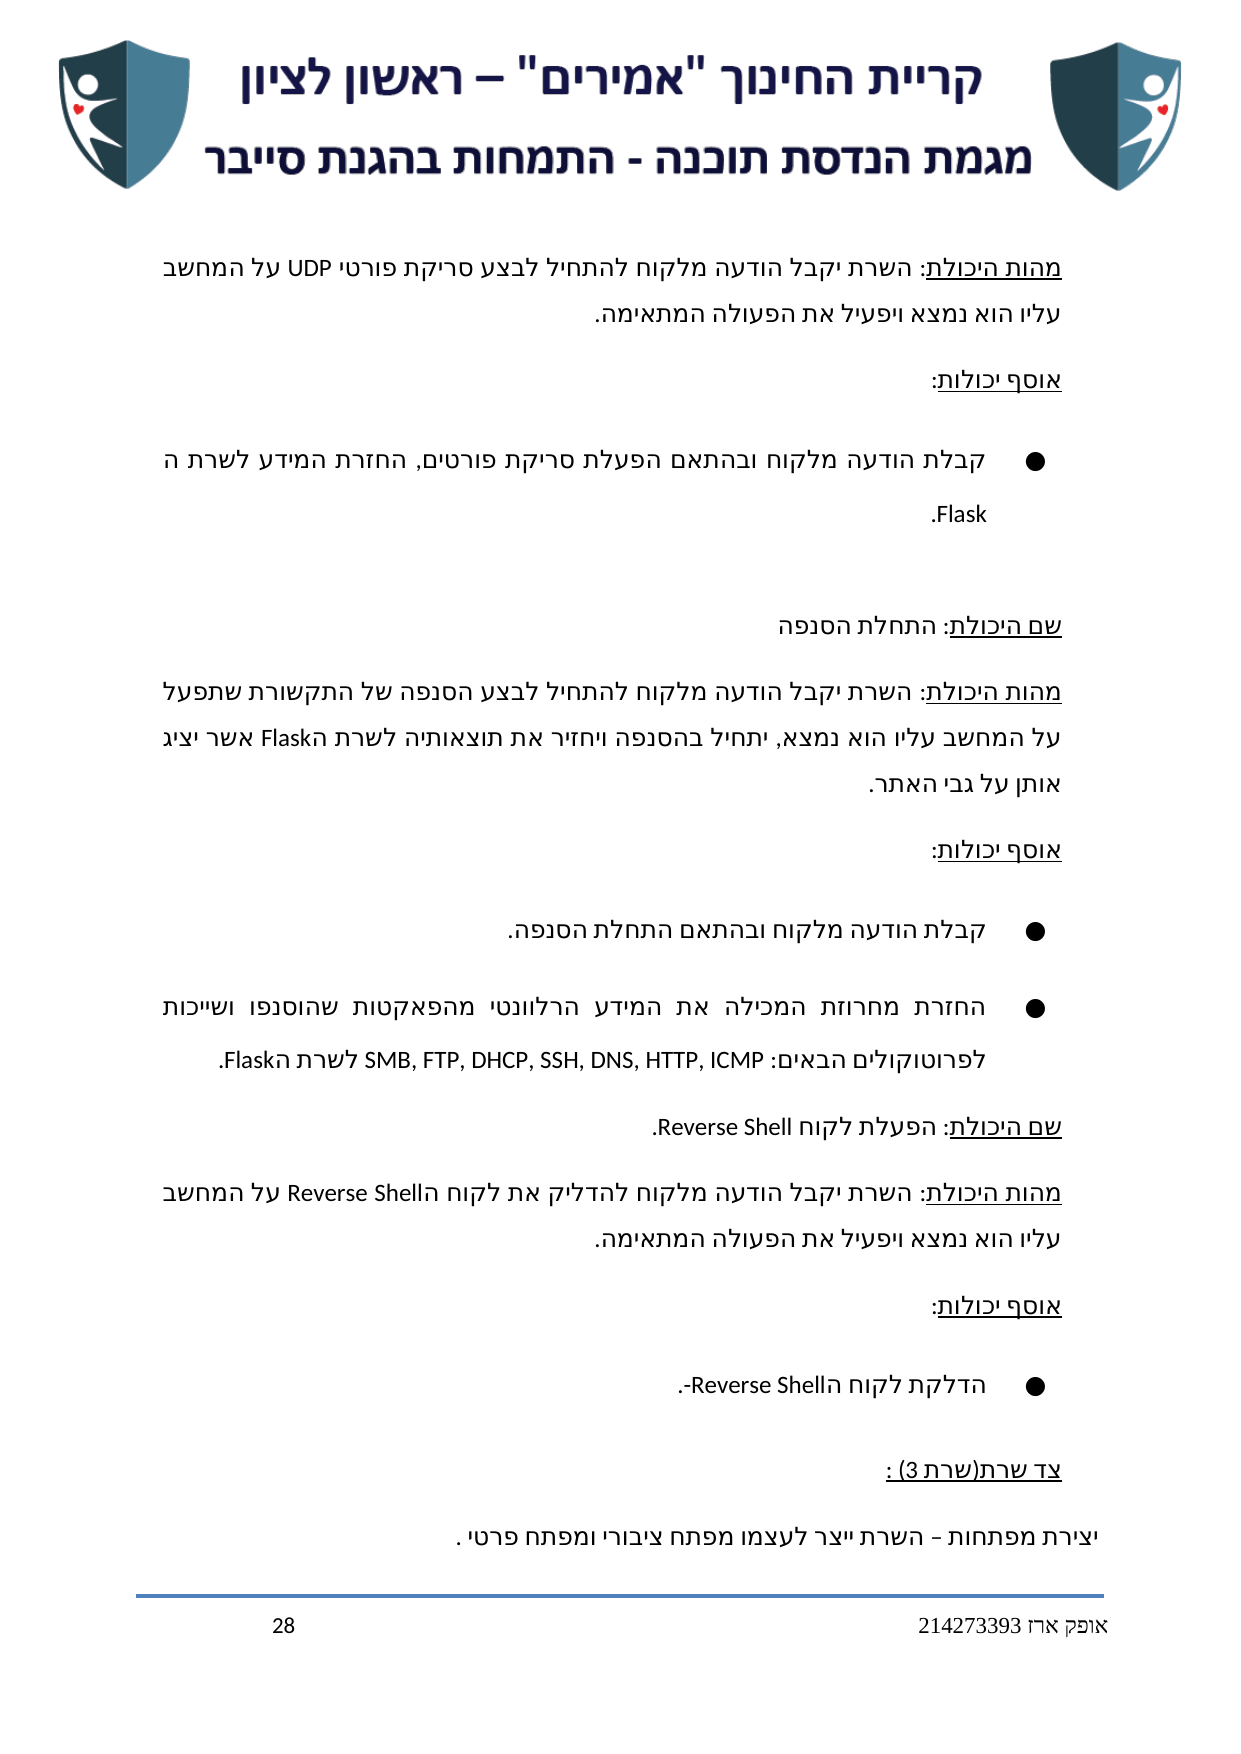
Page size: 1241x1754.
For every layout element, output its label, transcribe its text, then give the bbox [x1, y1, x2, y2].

list קבלת הודעה מלקוח ובהתאם הפעלת סריקת פורטים, החזרת המידע לשרת הFlask. [162, 431, 1024, 528]
text אוסף יכולות: [162, 365, 1062, 395]
text אוסף יכולות: [162, 834, 1062, 865]
text אוסף יכולות: [162, 1290, 1062, 1320]
text שם היכולת: התחלת הסנפה [162, 610, 1062, 641]
text צד שרת(שרת 3) : [162, 1454, 1062, 1485]
list החזרת מחרוזת המכילה את המידע הרלוונטי מהפאקטות שהוסנפו ושייכות לפרוטוקולים הבאים: SMB, FTP, DHCP, SSH, DNS, HTTP, ICMP לשרת הFlask. [162, 978, 1024, 1075]
text מהות היכולת: השרת יקבל הודעה מלקוח להדליק את לקוח הReverse Shell על המחשב עליו הוא נמצא ויפעיל את הפעולה המתאימה. [162, 1178, 1062, 1254]
list קבלת הודעה מלקוח ובהתאם התחלת הסנפה. [162, 901, 1024, 952]
text שם היכולת: הפעלת לקוח Reverse Shell. [162, 1111, 1062, 1142]
text מהות היכולת: השרת יקבל הודעה מלקוח להתחיל לבצע הסנפה של התקשורת שתפעל על המחשב עליו הוא נמצא, יתחיל בהסנפה ויחזיר את תוצאותיה לשרת הFlask אשר יציג אותן על גבי האתר. [162, 677, 1062, 798]
text יצירת מפתחות – השרת ייצר לעצמו מפתח ציבורי ומפתח פרטי . [162, 1521, 1099, 1551]
picture [58, 40, 1182, 192]
list הדלקת לקוח הReverse Shell-. [162, 1356, 1024, 1408]
text מהות היכולת: השרת יקבל הודעה מלקוח להתחיל לבצע סריקת פורטי UDP על המחשב עליו הוא נמצא ויפעיל את הפעולה המתאימה. [162, 252, 1062, 329]
